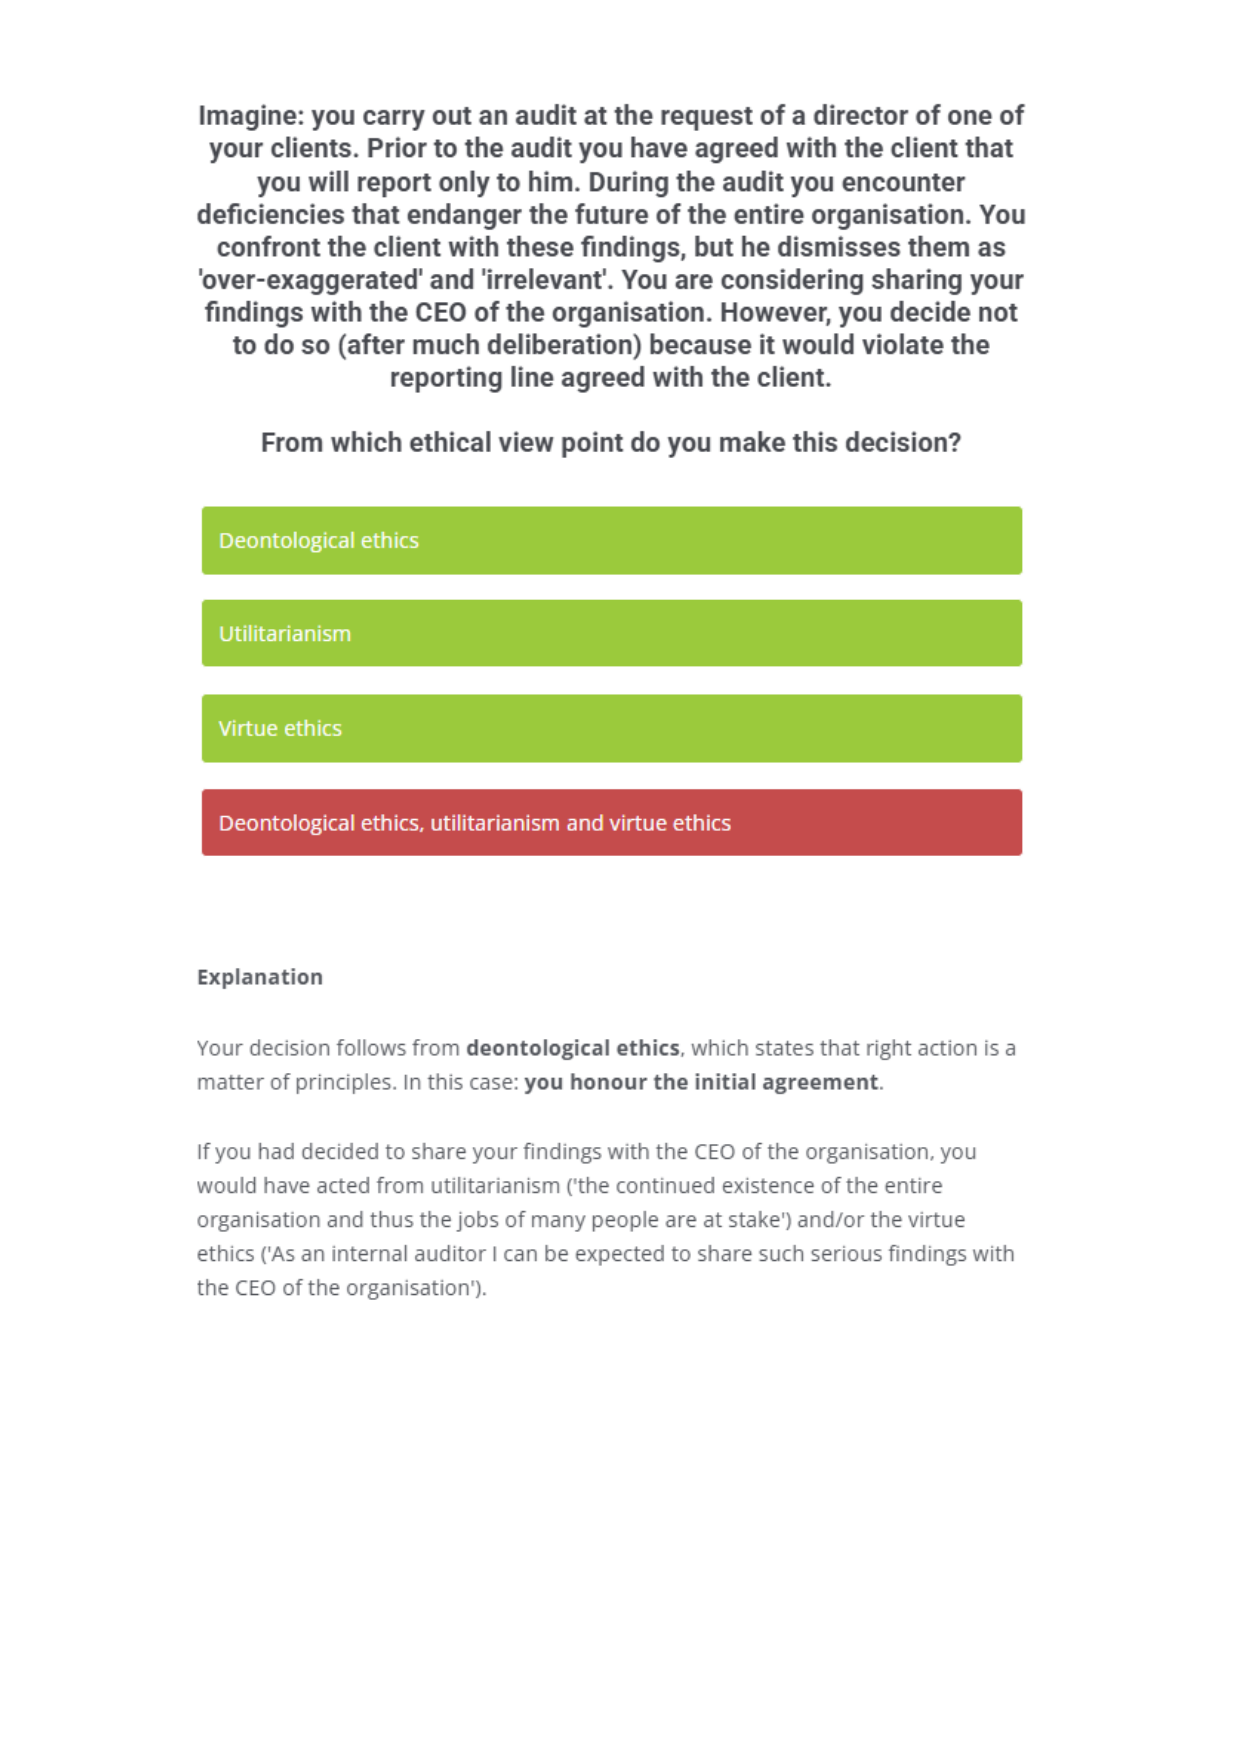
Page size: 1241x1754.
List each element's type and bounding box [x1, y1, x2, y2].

picture [177, 88, 1063, 1331]
